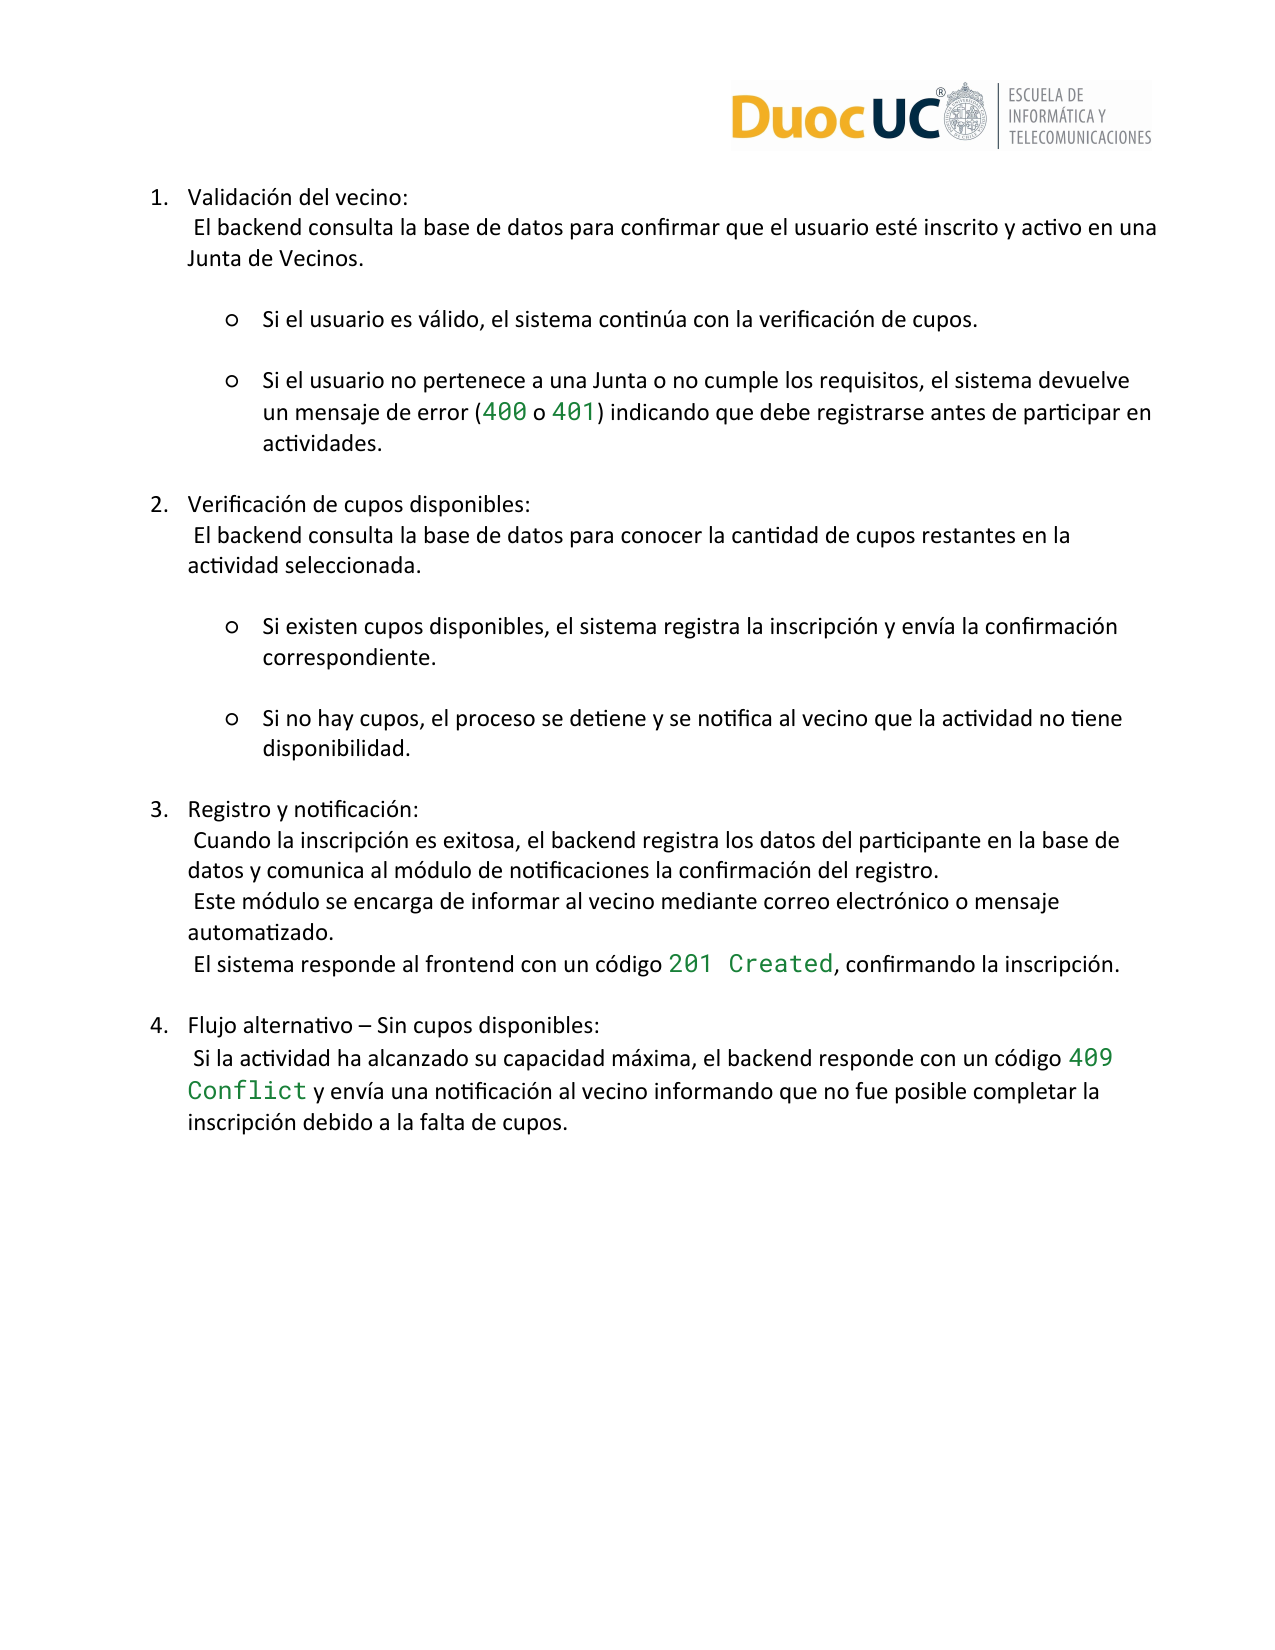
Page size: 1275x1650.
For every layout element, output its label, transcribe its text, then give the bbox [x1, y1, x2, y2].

list Si existen cupos disponibles, el sistema registra la inscripción y envía la confirmación correspondiente. [225, 610, 1162, 702]
list Validación del vecino: El backend consulta la base de datos para confirmar que el usuario esté inscrito y activo en una Junta de Vecinos. [150, 181, 1162, 303]
list Si el usuario no pertenece a una Junta o no cumple los requisitos, el sistema devuelve un mensaje de error (400 o 401) indicando que debe registrarse antes de participar en actividades. [225, 364, 1162, 488]
list Registro y notificación: Cuando la inscripción es exitosa, el backend registra los datos del participante en la base de datos y comunica al módulo de notificaciones la confirmación del registro. Este módulo se encarga de informar al vecino mediante correo electrónico o mensaje automatizado. El sistema responde al frontend con un código 201 Created, confirmando la inscripción. [150, 793, 1162, 1010]
list Si no hay cupos, el proceso se detiene y se notifica al vecino que la actividad no tiene disponibilidad. [225, 702, 1162, 793]
list Si el usuario es válido, el sistema continúa con la verificación de cupos. [225, 303, 1162, 364]
picture [731, 80, 1152, 151]
list Flujo alternativo – Sin cupos disponibles: Si la actividad ha alcanzado su capacidad máxima, el backend responde con un código 409 Conflict y envía una notificación al vecino informando que no fue posible completar la inscripción debido a la falta de cupos. [150, 1010, 1162, 1137]
list Verificación de cupos disponibles: El backend consulta la base de datos para conocer la cantidad de cupos restantes en la actividad seleccionada. [150, 488, 1162, 610]
